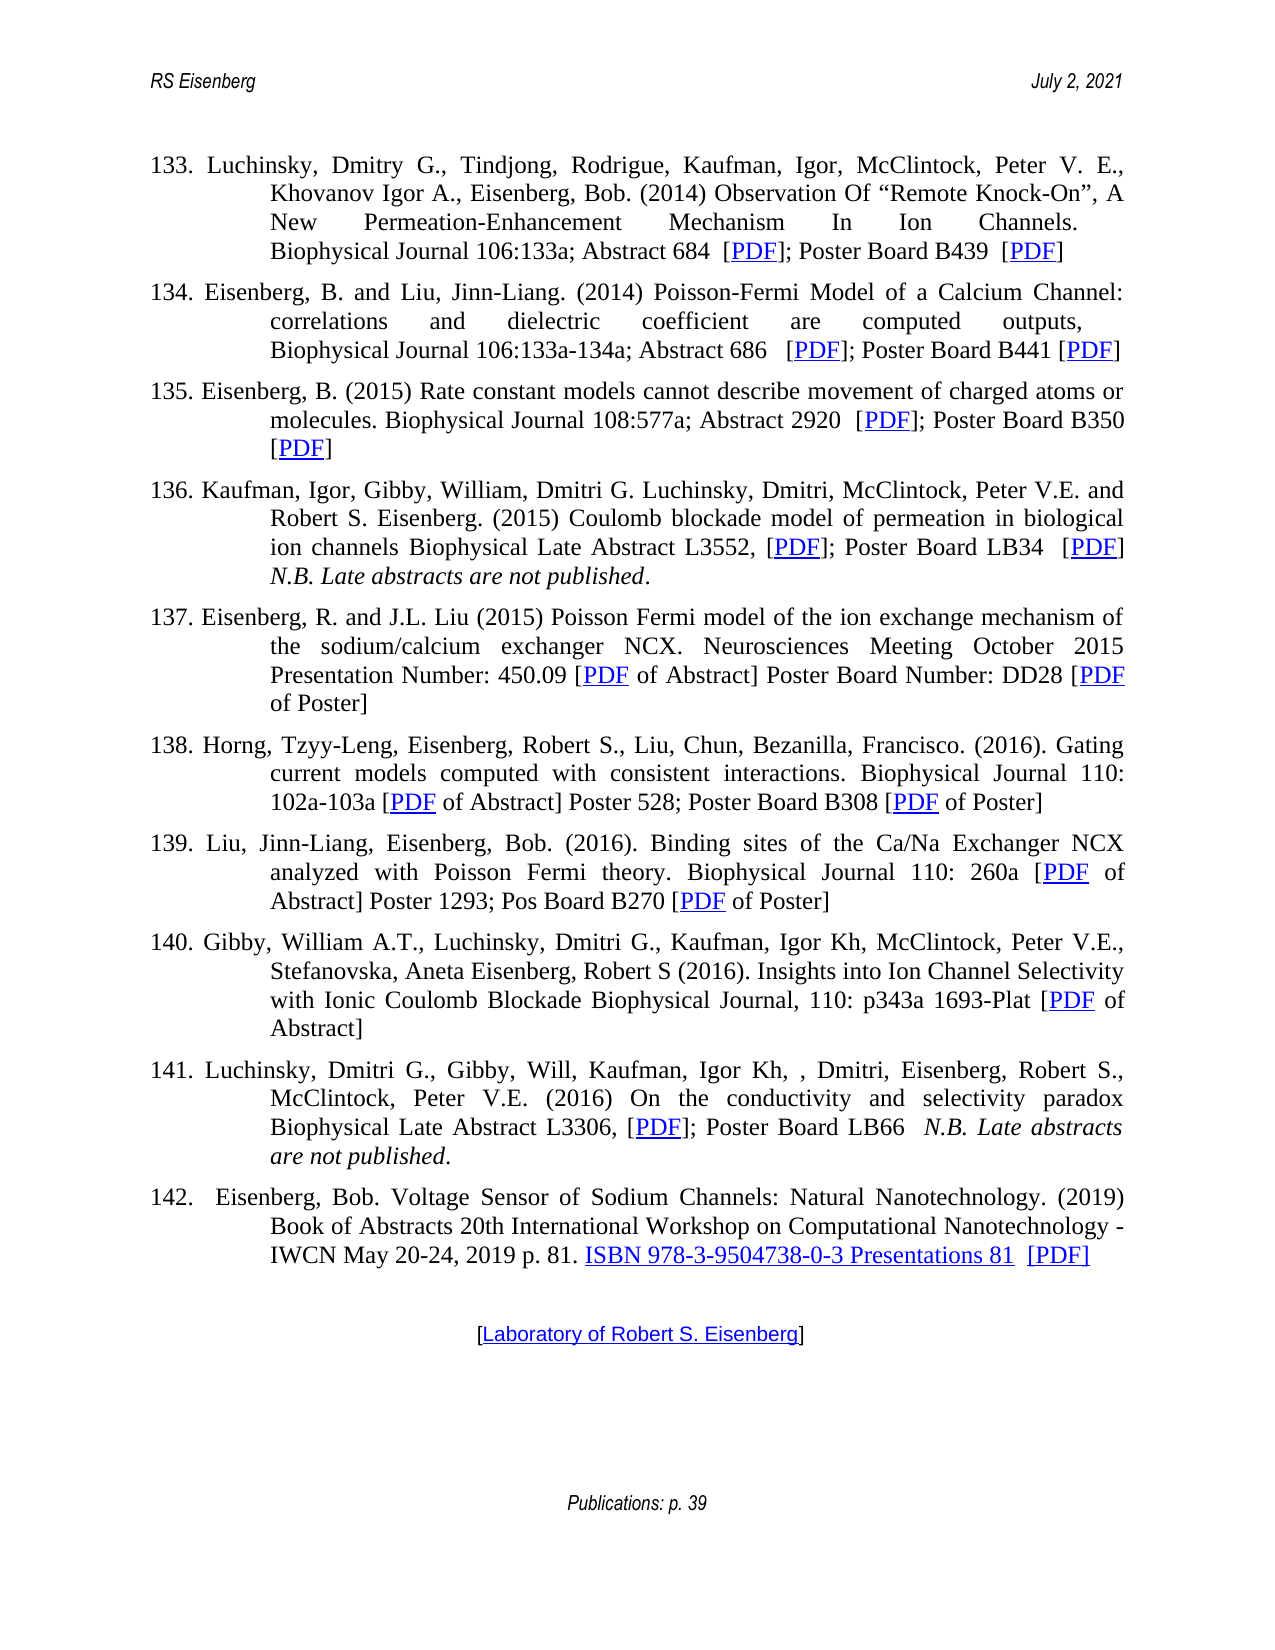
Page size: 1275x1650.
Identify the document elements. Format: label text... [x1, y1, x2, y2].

text 138. Horng, Tzyy-Leng, Eisenberg, Robert S., Liu, Chun, Bezanilla, Francisco. (2016). Gating current models computed with consistent interactions. Biophysical Journal 110: 102a-103a [PDF of Abstract] Poster 528; Poster Board B308 [PDF of Poster] [150, 730, 1125, 816]
text 142. Eisenberg, Bob. Voltage Sensor of Sodium Channels: Natural Nanotechnology. (2019) Book of Abstracts 20th International Workshop on Computational Nanotechnology - IWCN May 20-24, 2019 p. 81. ISBN 978-3-9504738-0-3 Presentations 81 [PDF] [150, 1182, 1125, 1268]
text 137. Eisenberg, R. and J.L. Liu (2015) Poisson Fermi model of the ion exchange mechanism of the sodium/calcium exchanger NCX. Neurosciences Meeting October 2015 Presentation Number: 450.09 [PDF of Abstract] Poster Board Number: DD28 [PDF of Poster] [150, 602, 1125, 717]
text 136. Kaufman, Igor, Gibby, William, Dmitri G. Luchinsky, Dmitri, McClintock, Peter V.E. and Robert S. Eisenberg. (2015) Coulomb blockade model of permeation in biological ion channels Biophysical Late Abstract L3552, [PDF]; Poster Board LB34 [PDF] N.B. Late abstracts are not published. [150, 475, 1125, 590]
text 134. Eisenberg, B. and Liu, Jinn-Liang. (2014) Poisson-Fermi Model of a Calcium Channel: correlations and dielectric coefficient are computed outputs, Biophysical Journal 106:133a-134a; Abstract 686 [PDF]; Poster Board B441 [PDF] [150, 277, 1125, 363]
text 139. Liu, Jinn-Liang, Eisenberg, Bob. (2016). Binding sites of the Ca/Na Exchanger NCX analyzed with Poisson Fermi theory. Biophysical Journal 110: 260a [PDF of Abstract] Poster 1293; Pos Board B270 [PDF of Poster] [150, 828, 1125, 915]
text 135. Eisenberg, B. (2015) Rate constant models cannot describe movement of charged atoms or molecules. Biophysical Journal 108:577a; Abstract 2920 [PDF]; Poster Board B350 [PDF] [150, 376, 1125, 462]
text [Laboratory of Robert S. Eisenberg] [150, 1322, 1125, 1346]
text 141. Luchinsky, Dmitri G., Gibby, Will, Kaufman, Igor Kh, , Dmitri, Eisenberg, Robert S., McClintock, Peter V.E. (2016) On the conductivity and selectivity paradox Biophysical Late Abstract L3306, [PDF]; Poster Board LB66 N.B. Late abstracts are not published. [150, 1055, 1125, 1170]
text 140. Gibby, William A.T., Luchinsky, Dmitri G., Kaufman, Igor Kh, McClintock, Peter V.E., Stefanovska, Aneta Eisenberg, Robert S (2016). Insights into Ion Channel Selectivity with Ionic Coulomb Blockade Biophysical Journal, 110: p343a 1693-Plat [PDF of Abstract] [150, 927, 1125, 1042]
text 133. Luchinsky, Dmitry G., Tindjong, Rodrigue, Kaufman, Igor, McClintock, Peter V. E., Khovanov Igor A., Eisenberg, Bob. (2014) Observation Of “Remote Knock-On”, A New Permeation-Enhancement Mechanism In Ion Channels. Biophysical Journal 106:133a; Abstract 684 [PDF]; Poster Board B439 [PDF] [150, 150, 1125, 265]
